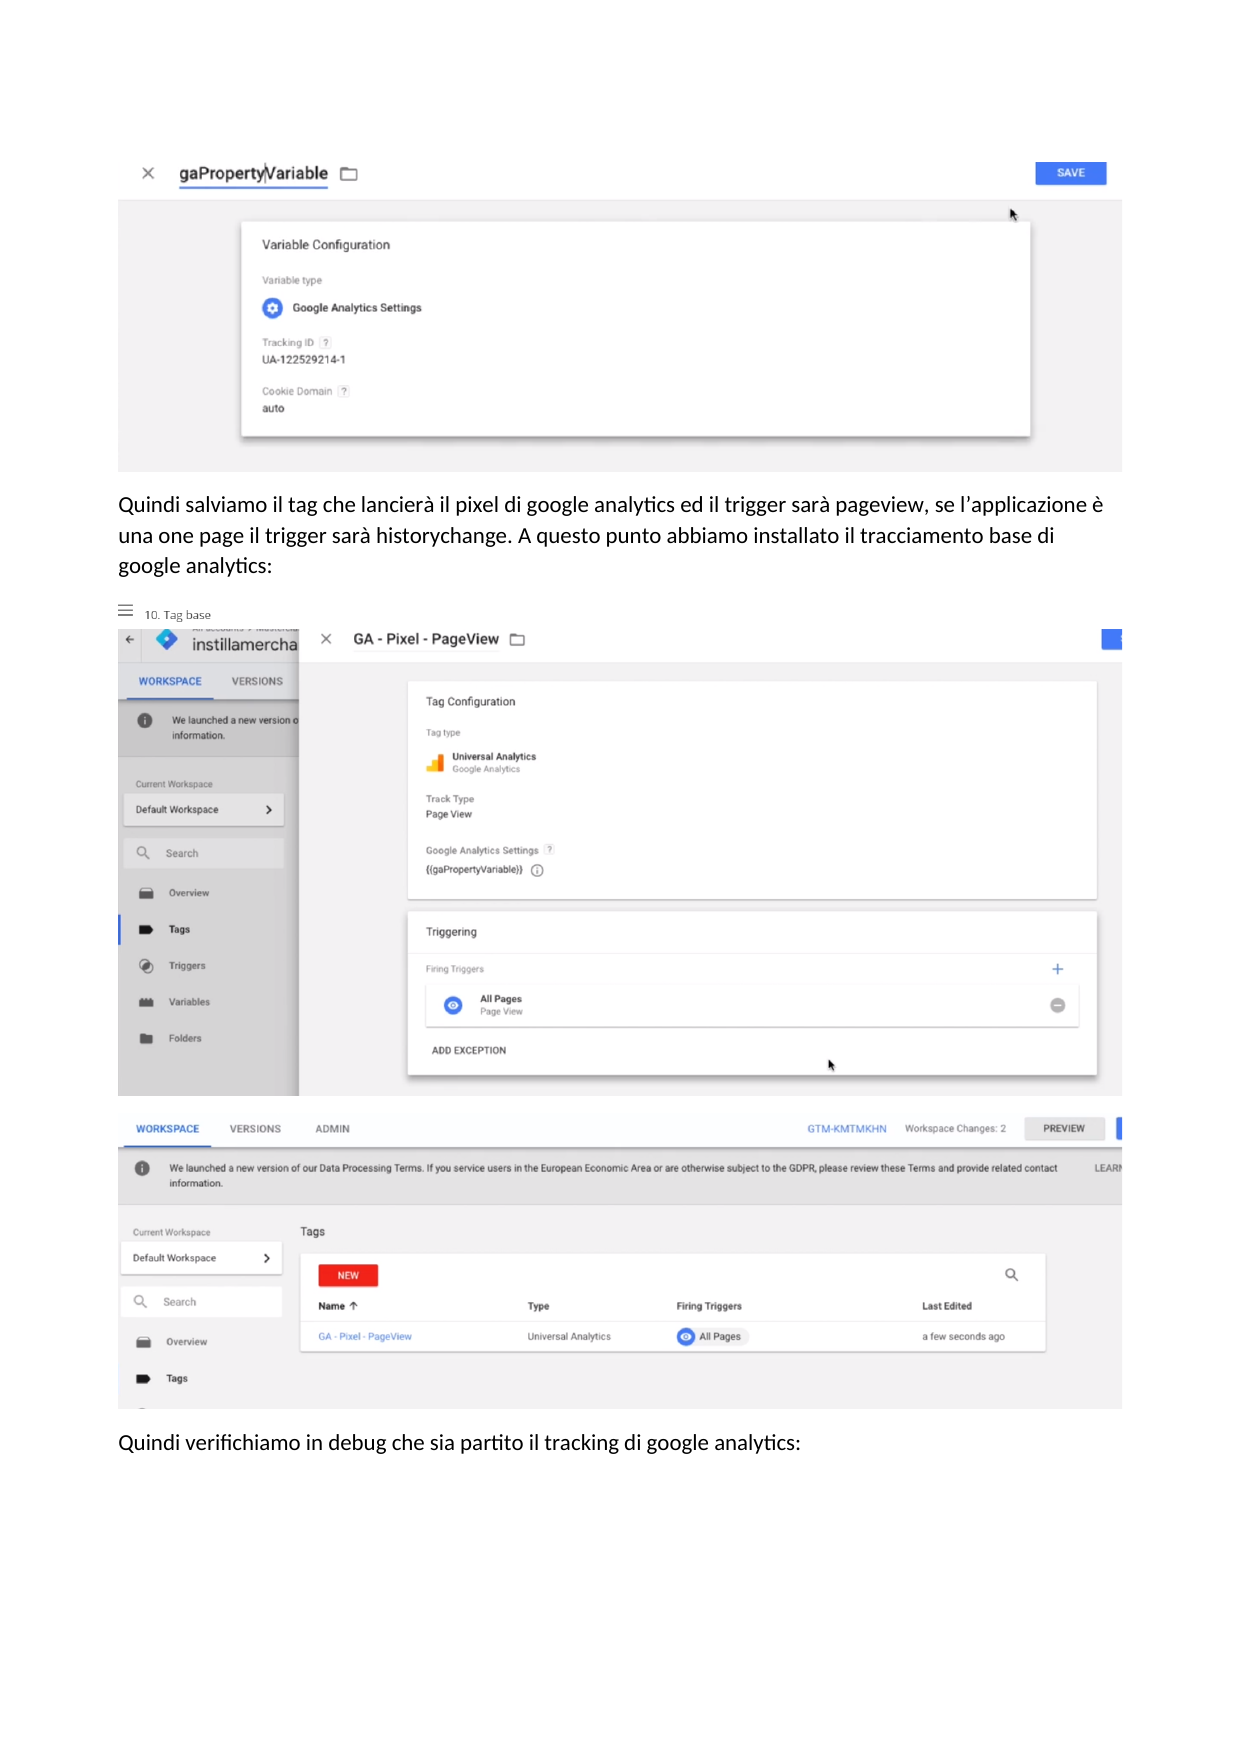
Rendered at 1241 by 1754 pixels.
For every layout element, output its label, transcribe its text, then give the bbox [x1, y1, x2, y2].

picture [118, 1113, 1123, 1409]
text Quindi salviamo il tag che lancierà il pixel di google analytics ed il trigger sarà pageview, se l’applicazione è una one page il trigger sarà historychange. A questo punto abbiamo installato il tracciamento base di google analytics: [118, 491, 1122, 579]
text Quindi verifichiamo in debug che sia partito il tracking di google analytics: [118, 1428, 1122, 1456]
picture [118, 597, 1123, 1096]
picture [118, 147, 1123, 472]
